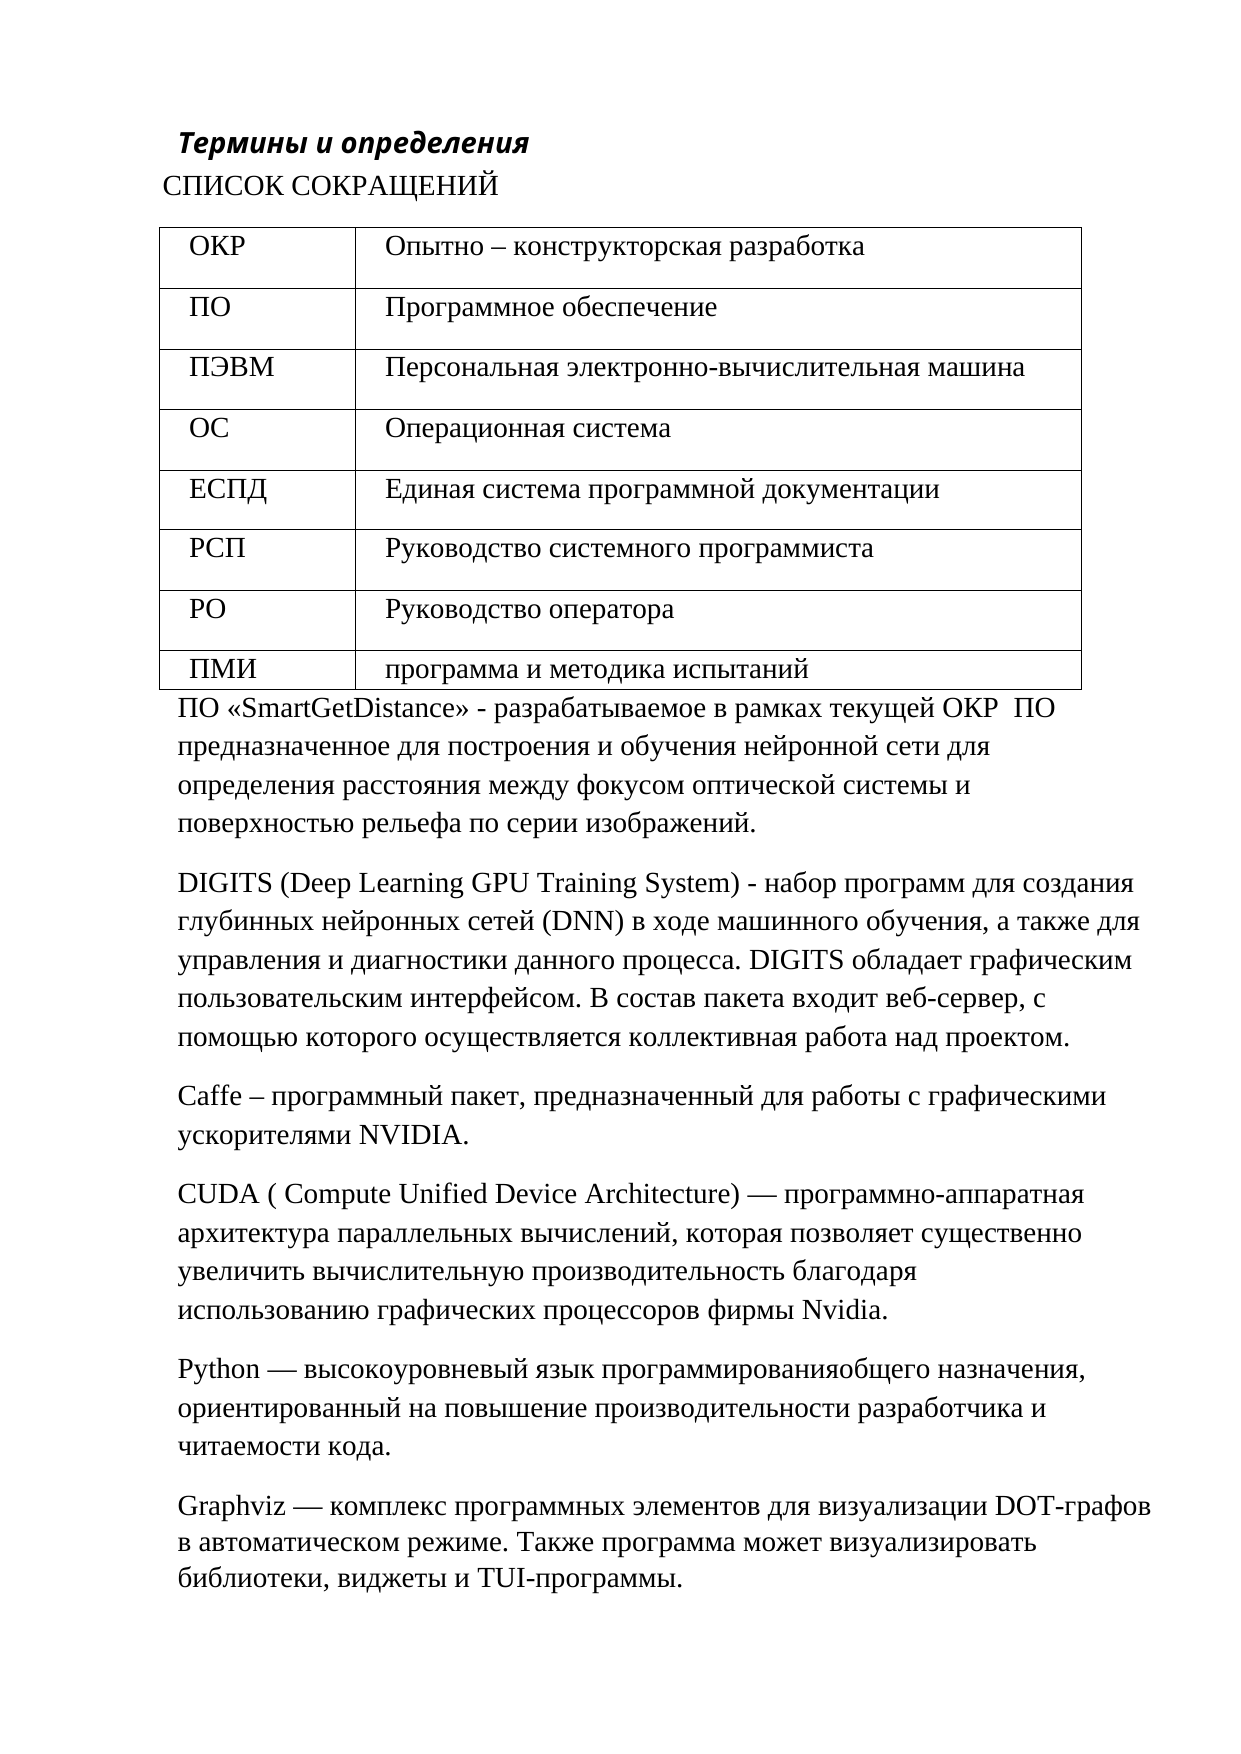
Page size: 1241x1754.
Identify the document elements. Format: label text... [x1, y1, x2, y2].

table_cell Руководство оператора [356, 591, 1081, 650]
table_cell ПМИ [160, 651, 355, 689]
table_cell программа и методика испытаний [356, 651, 1081, 689]
text СПИСОК СОКРАЩЕНИЙ [162, 168, 1167, 201]
text DIGITS (Deep Learning GPU Training System) - набор программ для создания глубинных нейронных сетей (DNN) в ходе машинного обучения, а также для управления и диагностики данного процесса. DIGITS обладает графическим пользовательским интерфейсом. В состав пакета входит веб-сервер, с помощью которого осуществляется коллективная работа над проектом. [177, 865, 1152, 1052]
table_cell РО [160, 591, 355, 650]
table_header ОКР [160, 228, 355, 288]
text Graphviz — комплекс программных элементов для визуализации DOT-графов в автоматическом режиме. Также программа может визуализировать библиотеки, виджеты и TUI-программы. [177, 1488, 1152, 1593]
table_cell Персональная электронно-вычислительная машина [356, 350, 1081, 409]
text Caffe – программный пакет, предназначенный для работы с графическими ускорителями NVIDIA. [177, 1078, 1152, 1150]
table_cell РСП [160, 530, 355, 590]
table_cell ЕСПД [160, 471, 355, 529]
text ПО «SmartGetDistance» - разрабатываемое в рамках текущей ОКР ПО предназначенное для построения и обучения нейронной сети для определения расстояния между фокусом оптической системы и поверхностью рельефа по серии изображений. [177, 690, 1152, 839]
table_cell Руководство системного программиста [356, 530, 1081, 590]
subtitle Термины и определения [177, 122, 1152, 162]
text CUDA ( Compute Unified Device Architecture) — программно-аппаратная архитектура параллельных вычислений, которая позволяет существенно увеличить вычислительную производительность благодаря использованию графических процессоров фирмы Nvidia. [177, 1176, 1152, 1325]
table_cell Операционная система [356, 410, 1081, 470]
table_cell ПО [160, 289, 355, 348]
text Python — высокоуровневый язык программированияобщего назначения, ориентированный на повышение производительности разработчика и читаемости кода. [177, 1351, 1152, 1462]
table_cell ОС [160, 410, 355, 470]
table_header Опытно – конструкторская разработка [356, 228, 1081, 288]
table_cell ПЭВМ [160, 350, 355, 409]
table_cell Единая система программной документации [356, 471, 1081, 529]
table_cell Программное обеспечение [356, 289, 1081, 348]
